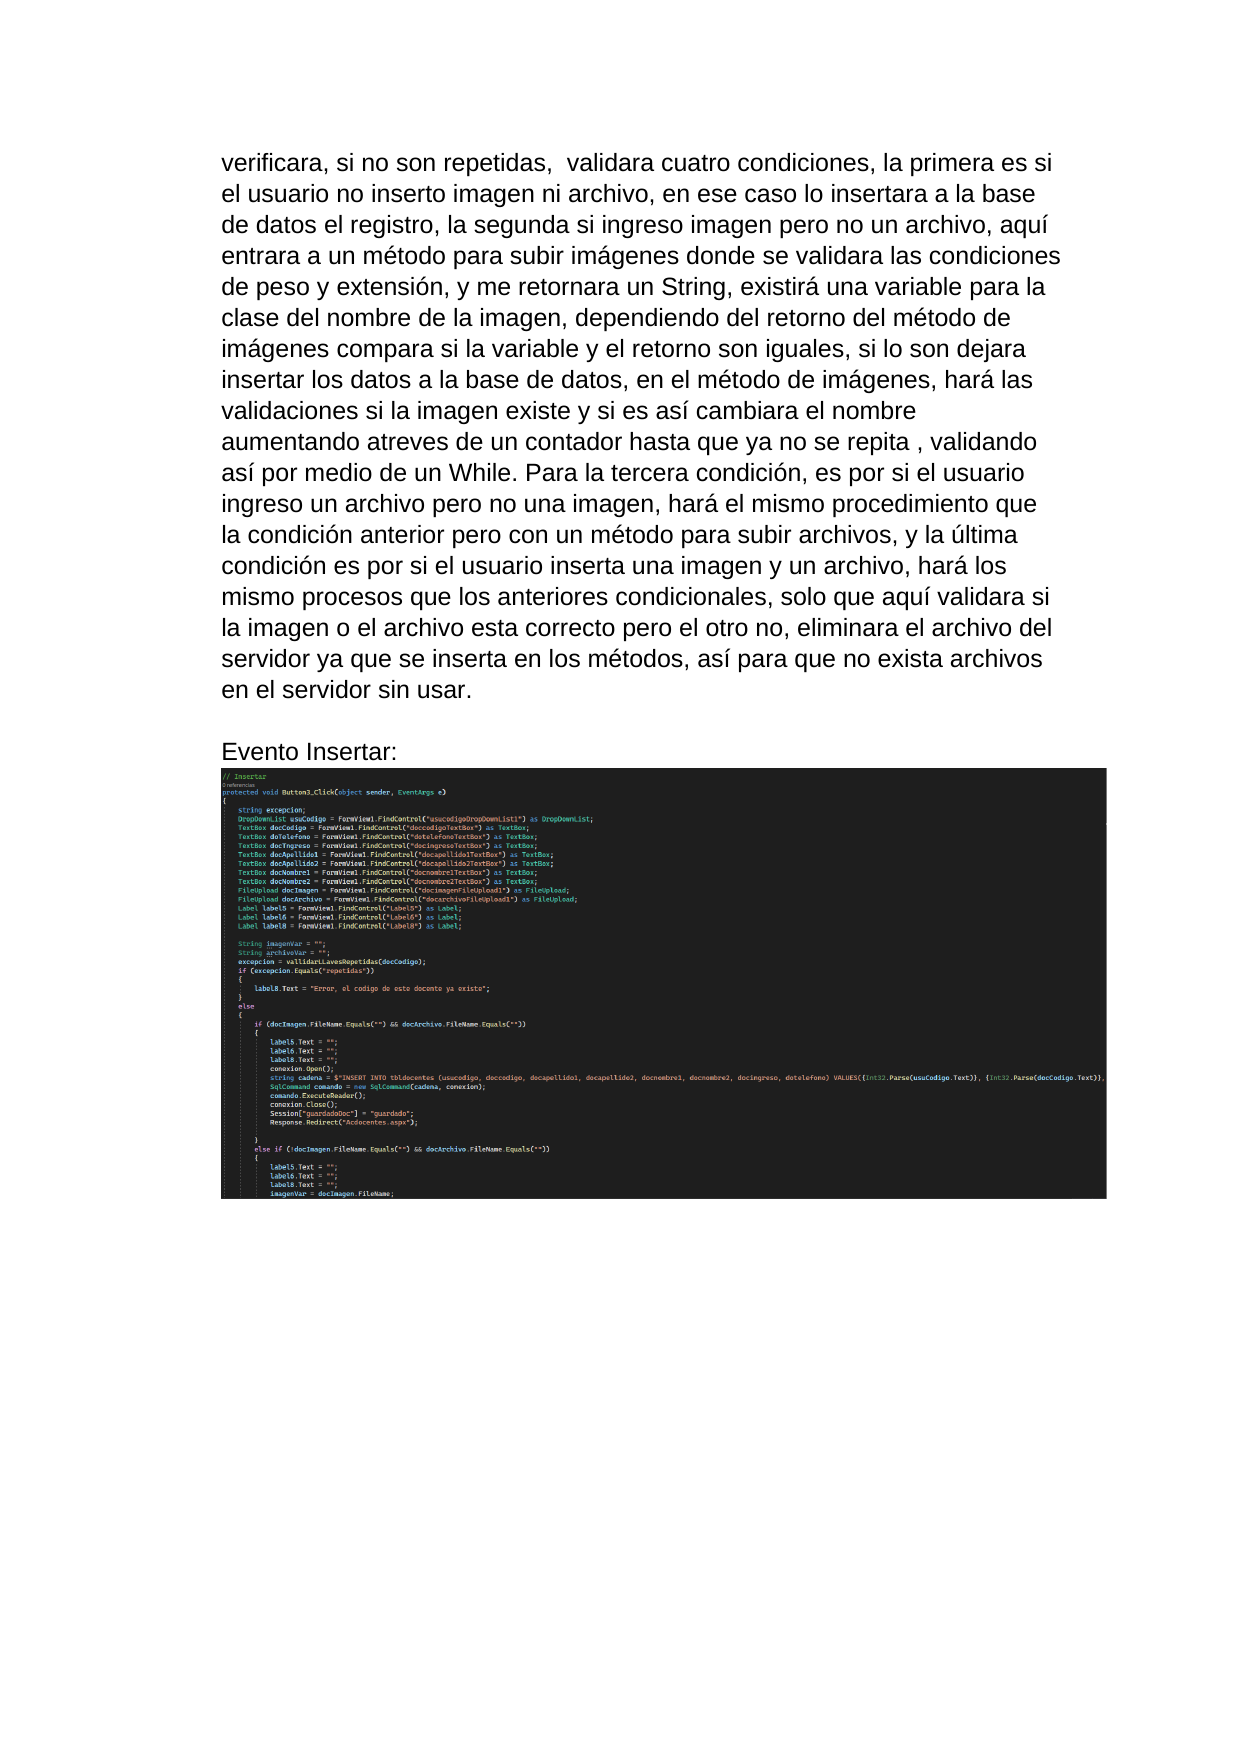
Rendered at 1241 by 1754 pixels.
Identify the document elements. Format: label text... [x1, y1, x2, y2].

list Evento Insertar: [221, 737, 1063, 766]
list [221, 148, 1063, 704]
picture [221, 768, 1107, 1199]
